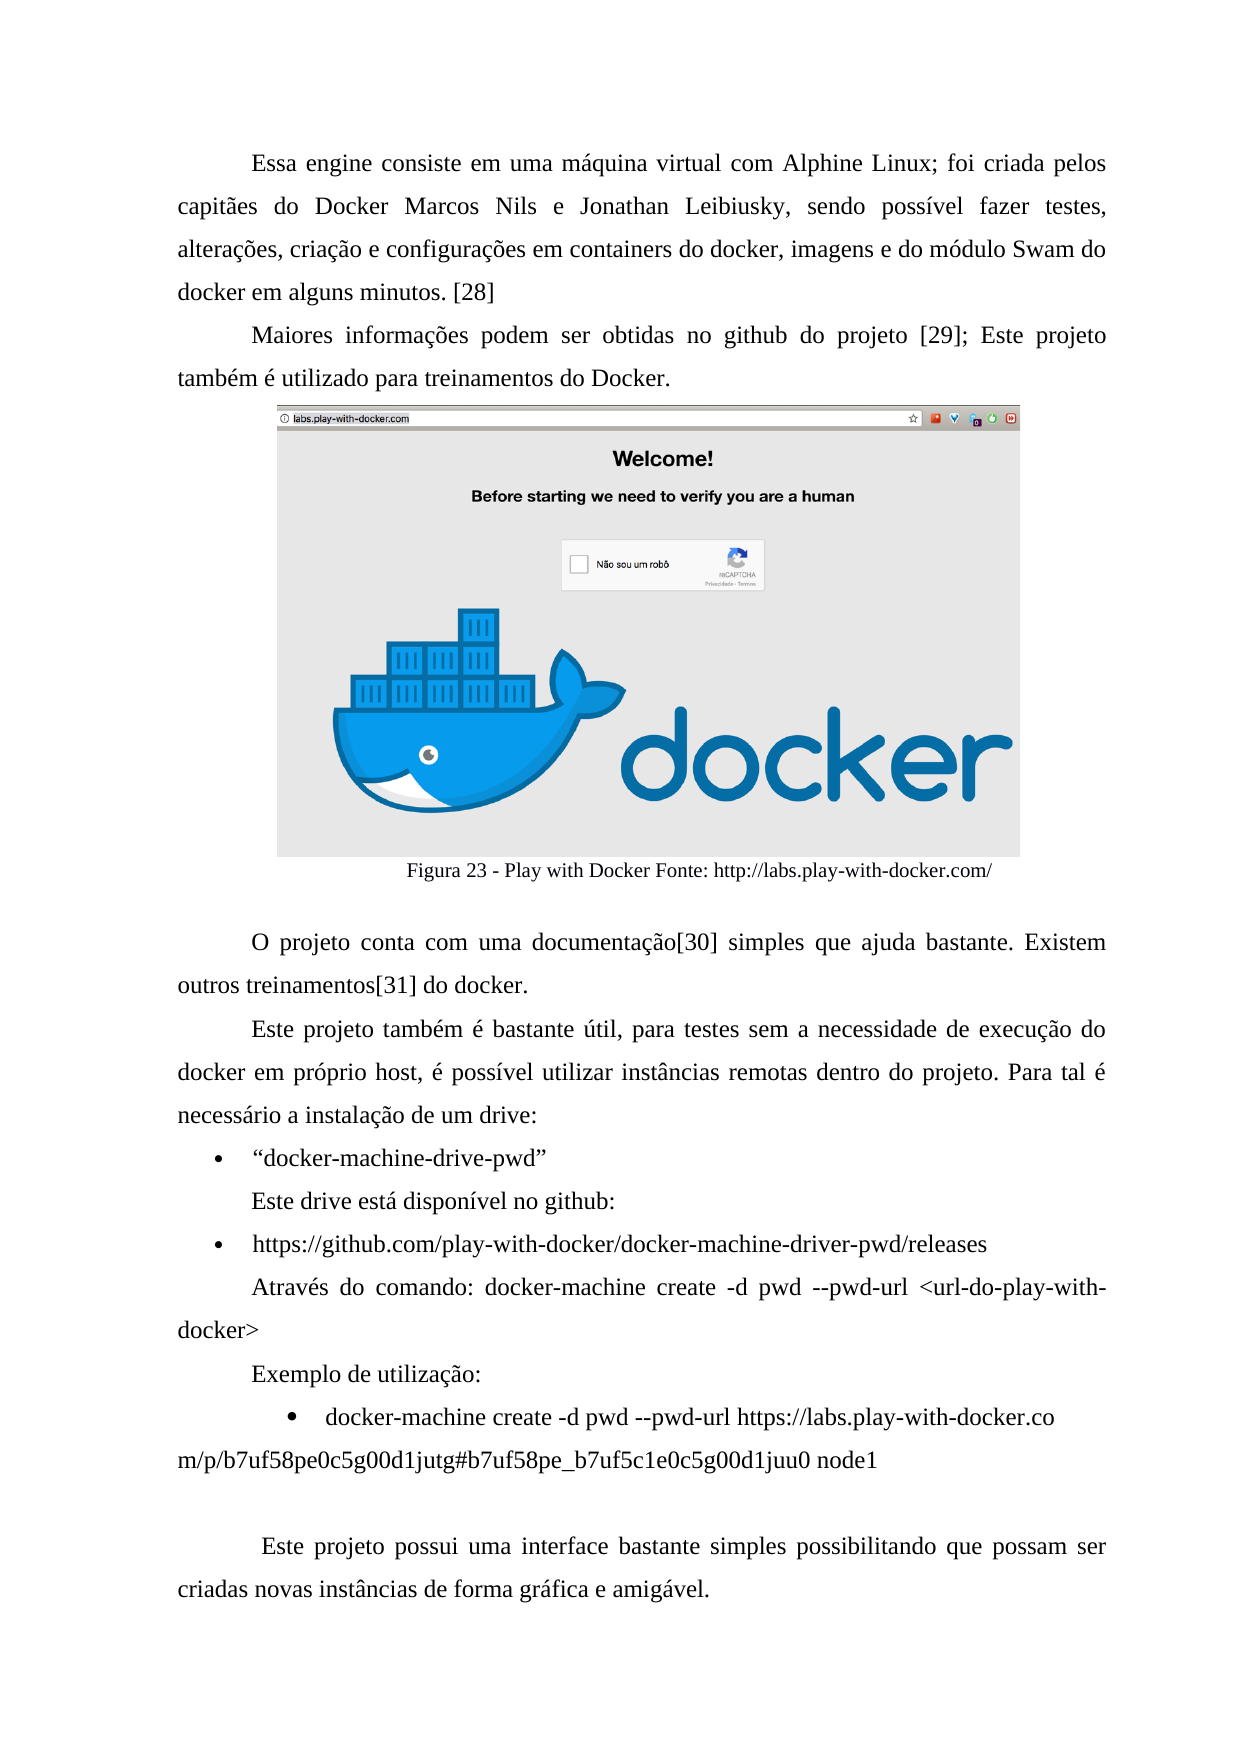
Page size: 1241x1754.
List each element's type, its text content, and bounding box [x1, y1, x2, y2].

picture [277, 405, 1021, 857]
text Essa engine consiste em uma máquina virtual com Alphine Linux; foi criada pelos capitães do Docker Marcos Nils e Jonathan Leibiusky, sendo possível fazer testes, alterações, criação e configurações em containers do docker, imagens e do módulo Swam do docker em alguns minutos. [28] [177, 148, 1107, 306]
text Exemplo de utilização: [177, 1359, 1107, 1387]
text Através do comando: docker-machine create -d pwd --pwd-url <url-do-play-with-docker> [177, 1272, 1107, 1344]
text m/p/b7uf58pe0c5g00d1jutg#b7uf58pe_b7uf5c1e0c5g00d1juu0 node1 [177, 1445, 1107, 1474]
text Este projeto possui uma interface bastante simples possibilitando que possam ser criadas novas instâncias de forma gráfica e amigável. [177, 1531, 1107, 1603]
list https://github.com/play-with-docker/docker-machine-driver-pwd/releases [215, 1229, 1107, 1258]
list docker-machine create -d pwd --pwd-url https://labs.play-with-docker.co [288, 1402, 1107, 1431]
text Este projeto também é bastante útil, para testes sem a necessidade de execução do docker em próprio host, é possível utilizar instâncias remotas dentro do projeto. Para tal é necessário a instalação de um drive: [177, 1014, 1107, 1129]
text Este drive está disponível no github: [177, 1186, 1107, 1215]
text O projeto conta com uma documentação[30] simples que ajuda bastante. Existem outros treinamentos[31] do docker. [177, 927, 1107, 999]
text Maiores informações podem ser obtidas no github do projeto [29]; Este projeto também é utilizado para treinamentos do Docker. [177, 320, 1107, 392]
list “docker-machine-drive-pwd” [215, 1143, 1107, 1172]
